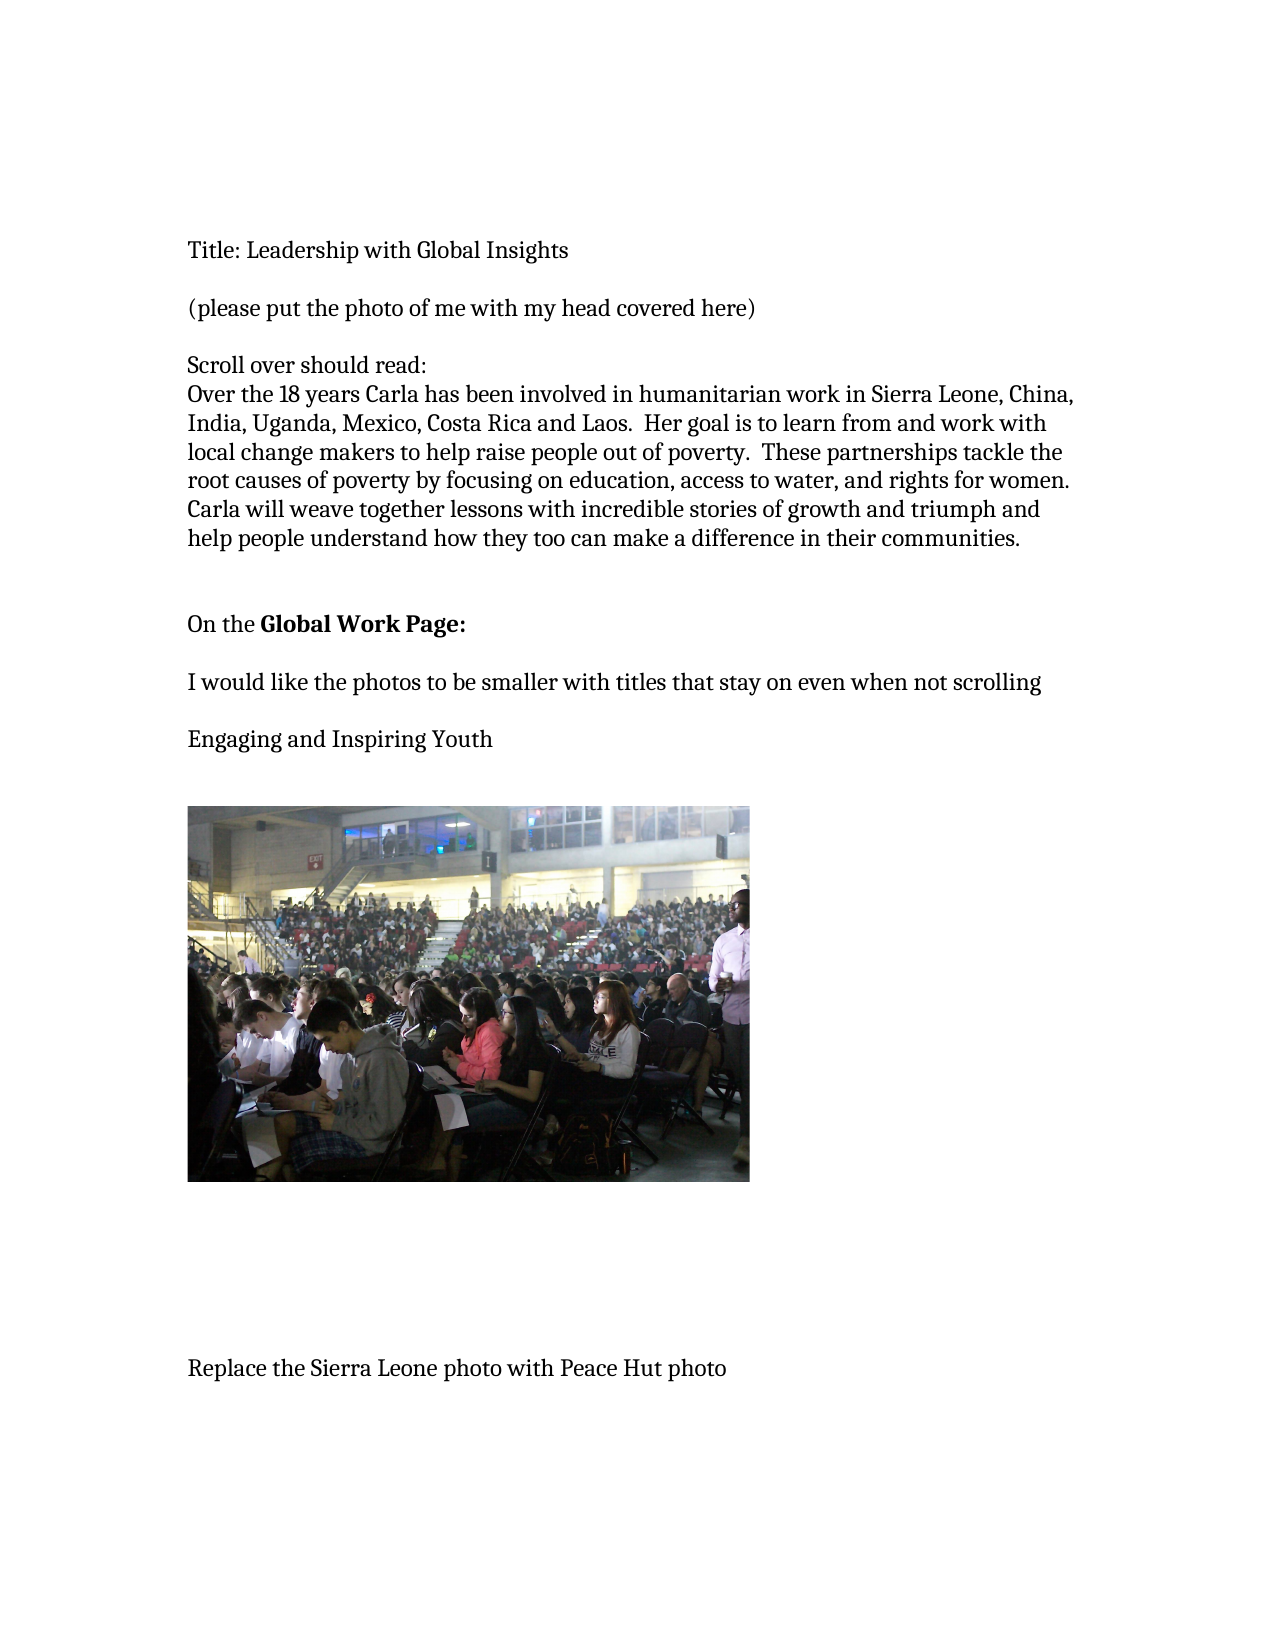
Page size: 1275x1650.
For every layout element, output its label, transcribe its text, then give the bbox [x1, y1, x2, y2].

text On the Global Work Page: [187, 610, 1087, 639]
text Title: Leadership with Global Insights [187, 236, 1087, 265]
text Over the 18 years Carla has been involved in humanitarian work in Sierra Leone, China, India, Uganda, Mexico, Costa Rica and Laos. Her goal is to learn from and work with local change makers to help raise people out of poverty. These partnerships tackle the root causes of poverty by focusing on education, access to water, and rights for women. Carla will weave together lessons with incredible stories of growth and triumph and help people understand how they too can make a difference in their communities. [187, 380, 1087, 552]
text (please put the photo of me with my head covered here) [187, 294, 1087, 322]
text Scroll over should read: [187, 351, 1087, 380]
text I would like the photos to be smaller with titles that stay on even when not scrolling [187, 667, 1087, 696]
text Engaging and Inspiring Youth [187, 725, 1087, 754]
text Replace the Sierra Leone photo with Peace Hut photo [187, 1354, 1087, 1383]
picture [187, 806, 750, 1182]
